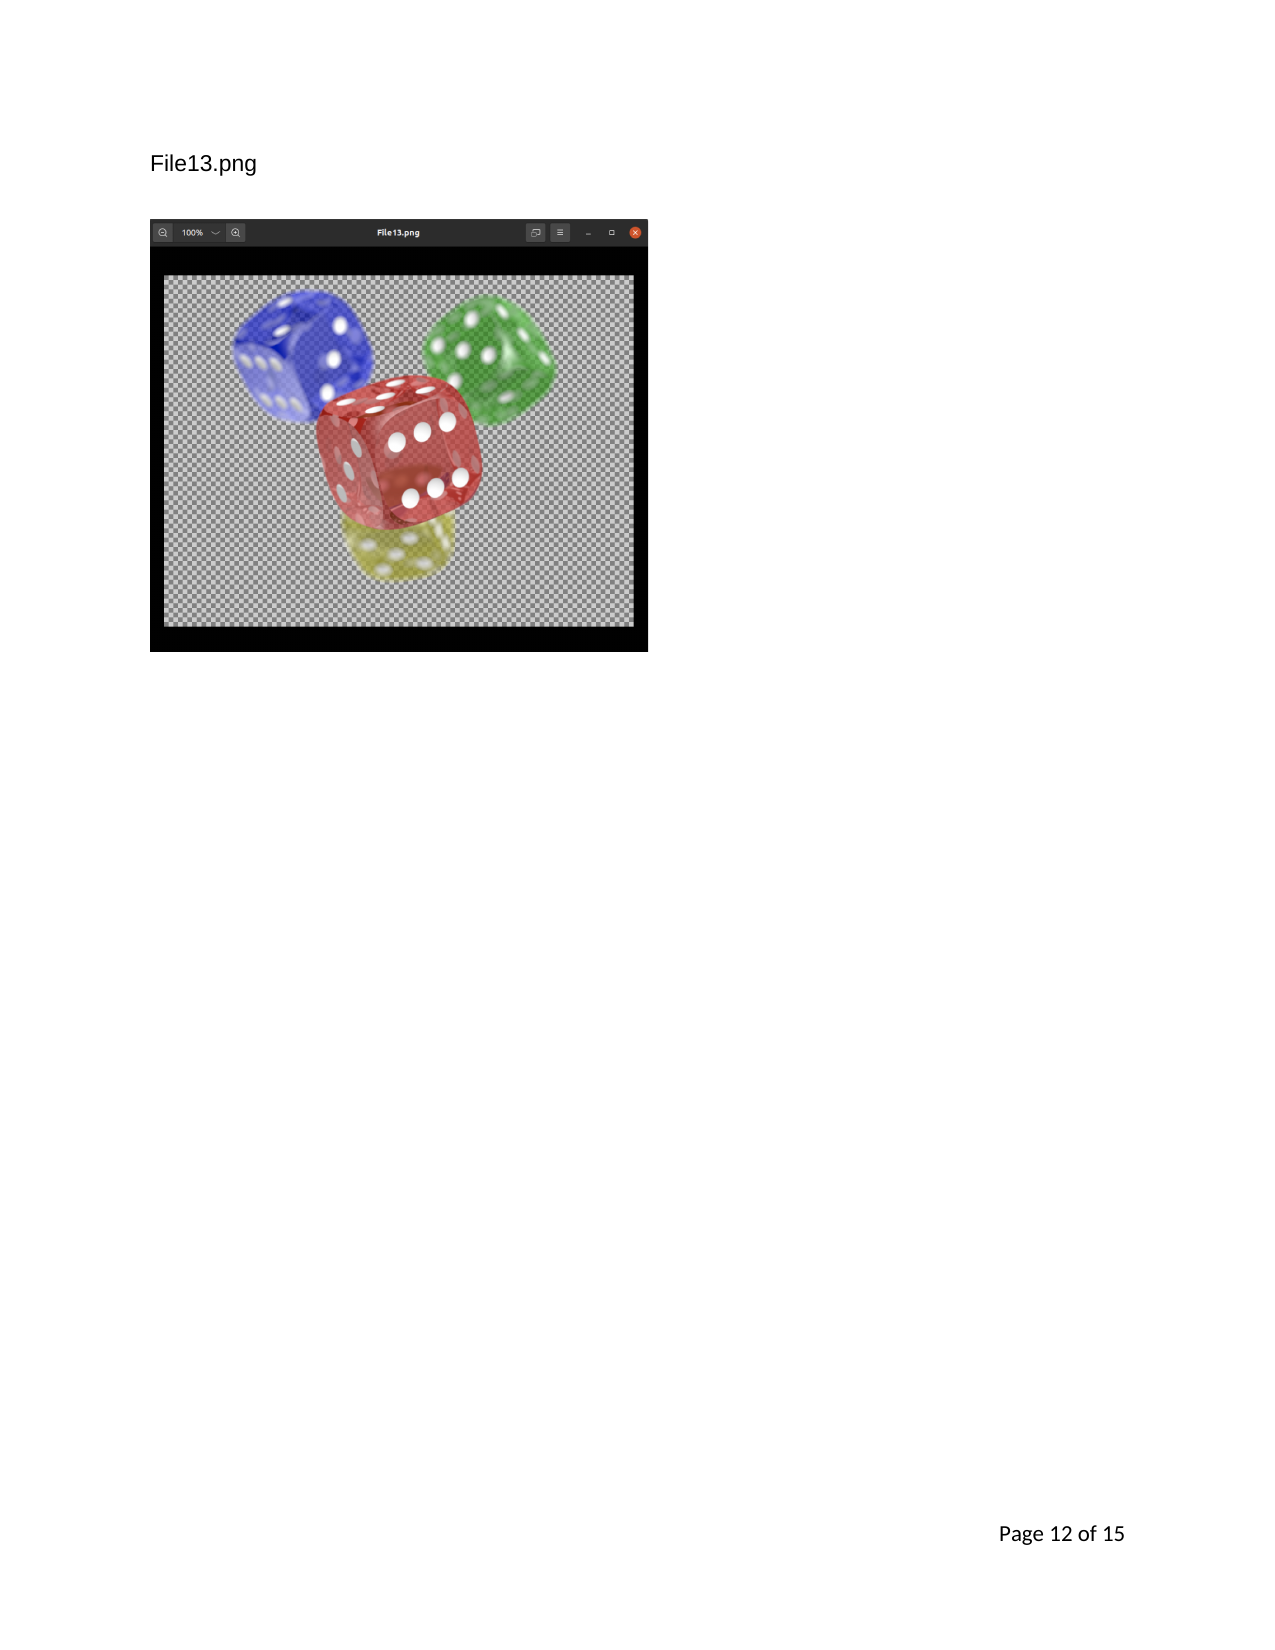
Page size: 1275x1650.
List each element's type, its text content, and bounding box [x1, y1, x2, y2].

text File13.png [150, 150, 1125, 176]
picture [150, 219, 649, 652]
